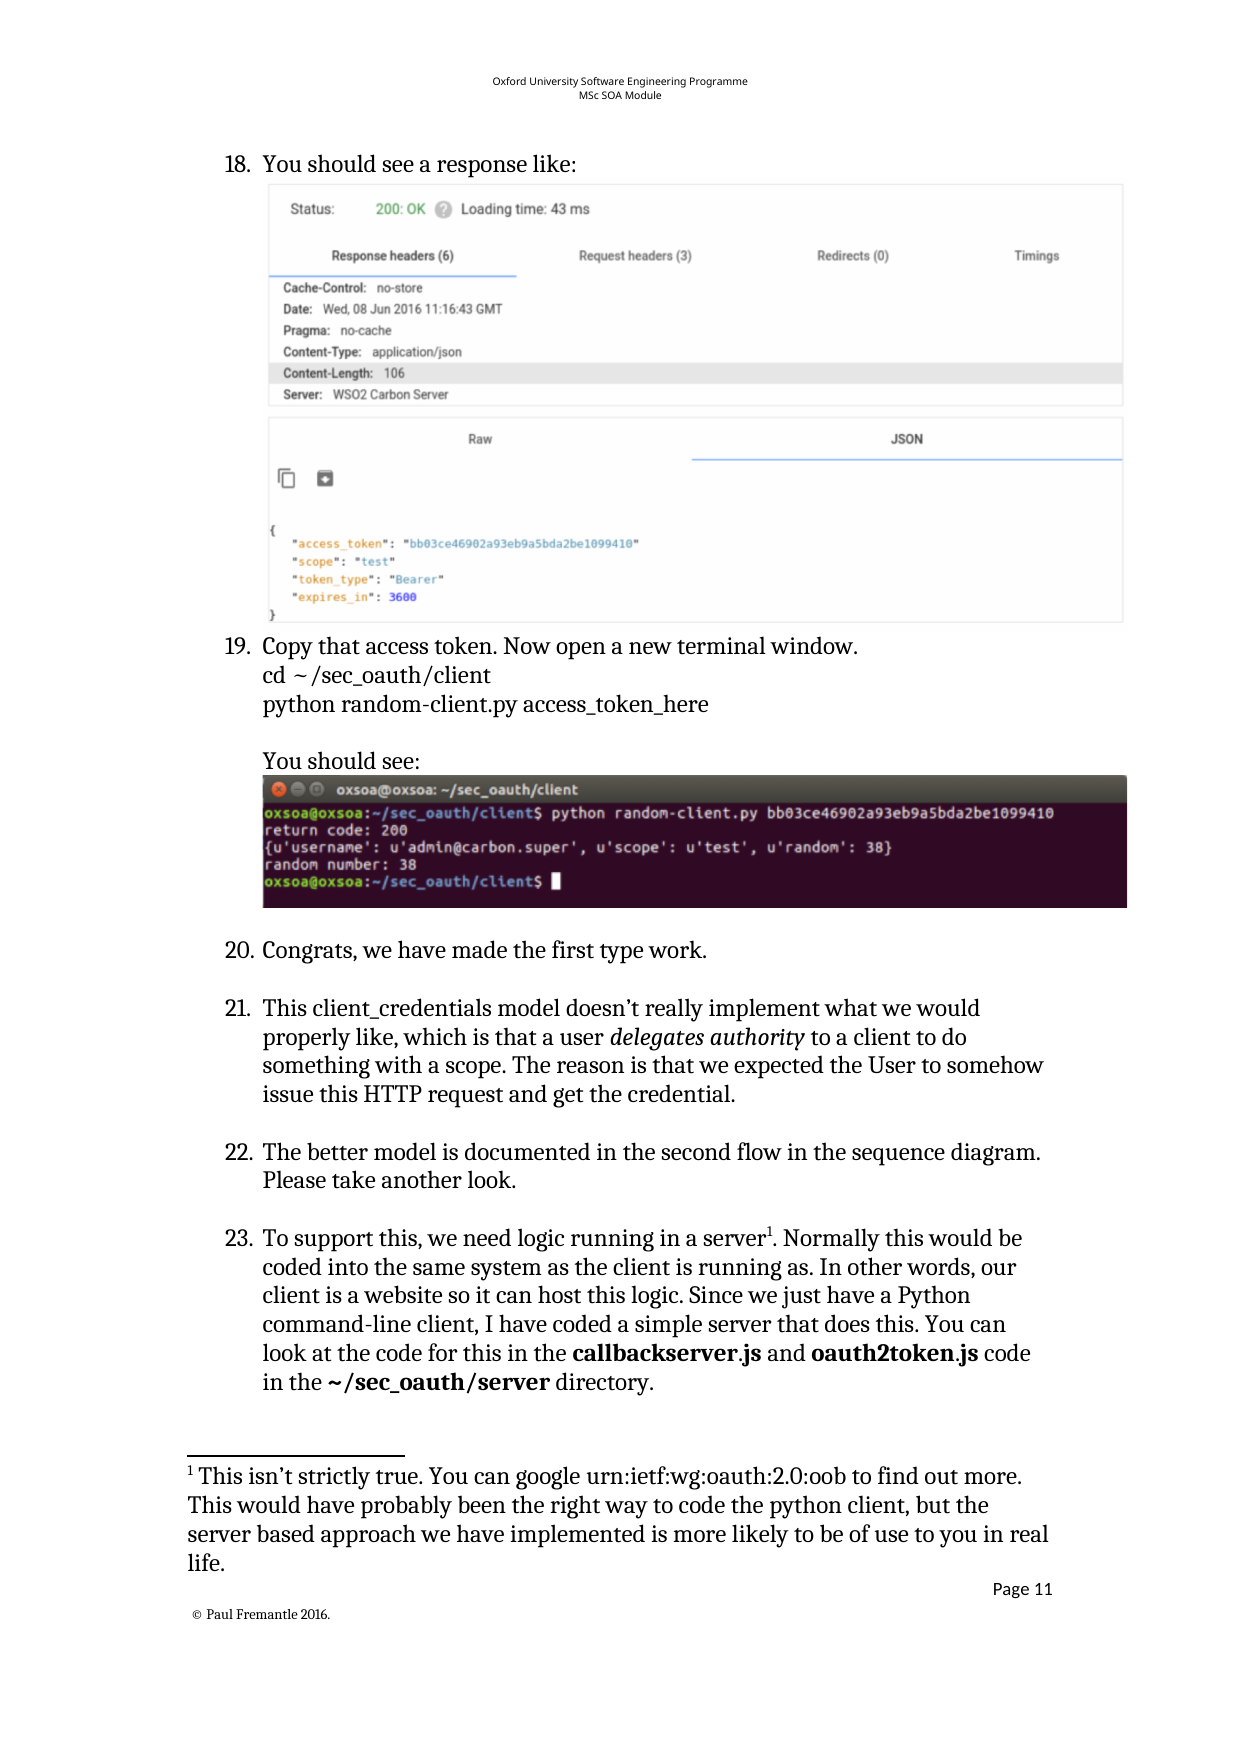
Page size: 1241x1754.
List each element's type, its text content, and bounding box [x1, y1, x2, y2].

picture [262, 178, 1128, 632]
list To support this, we need logic running in a server. Normally this would be coded into the same system as the client is running as. In other words, our client is a website so it can host this logic. Since we just have a Python command-line client, I have coded a simple server that does this. You can look at the code for this in the callbackserver.js and oauth2token.js code in the ~/sec_oauth/server directory. [225, 1224, 1053, 1396]
picture [262, 775, 1128, 908]
list This client_credentials model doesn’t really implement what we would properly like, which is that a user delegates authority to a client to do something with a scope. The reason is that we expected the User to somehow issue this HTTP request and get the credential. [225, 994, 1053, 1137]
list Congrats, we have made the first type work. [225, 936, 1053, 994]
list The better model is documented in the second flow in the sequence diagram. Please take another look. [225, 1137, 1053, 1224]
